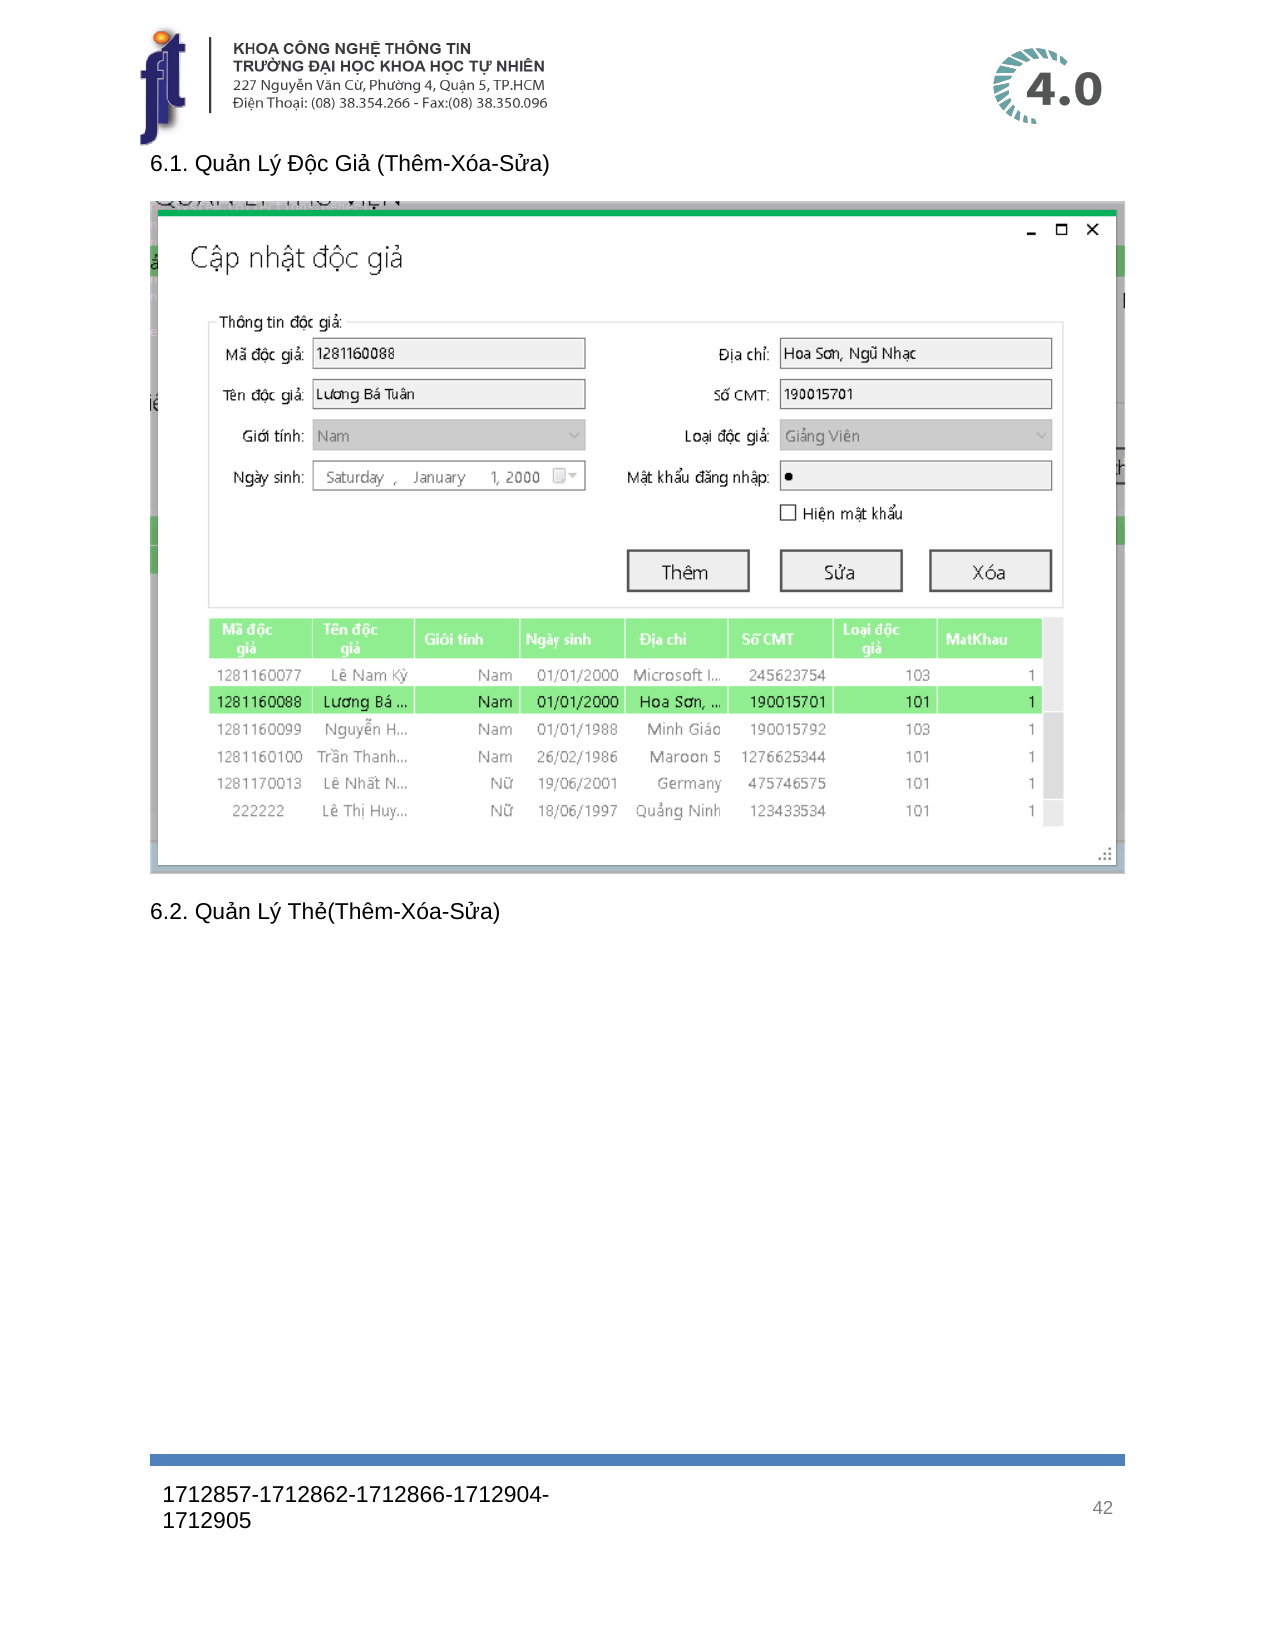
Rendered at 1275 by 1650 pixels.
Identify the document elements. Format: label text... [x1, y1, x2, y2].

text 6.1. Quản Lý Độc Giả (Thêm-Xóa-Sửa) [150, 150, 1125, 176]
text 6.2. Quản Lý Thẻ(Thêm-Xóa-Sửa) [150, 898, 1125, 925]
picture [985, 41, 1108, 127]
picture [150, 201, 1125, 874]
picture [117, 21, 580, 167]
